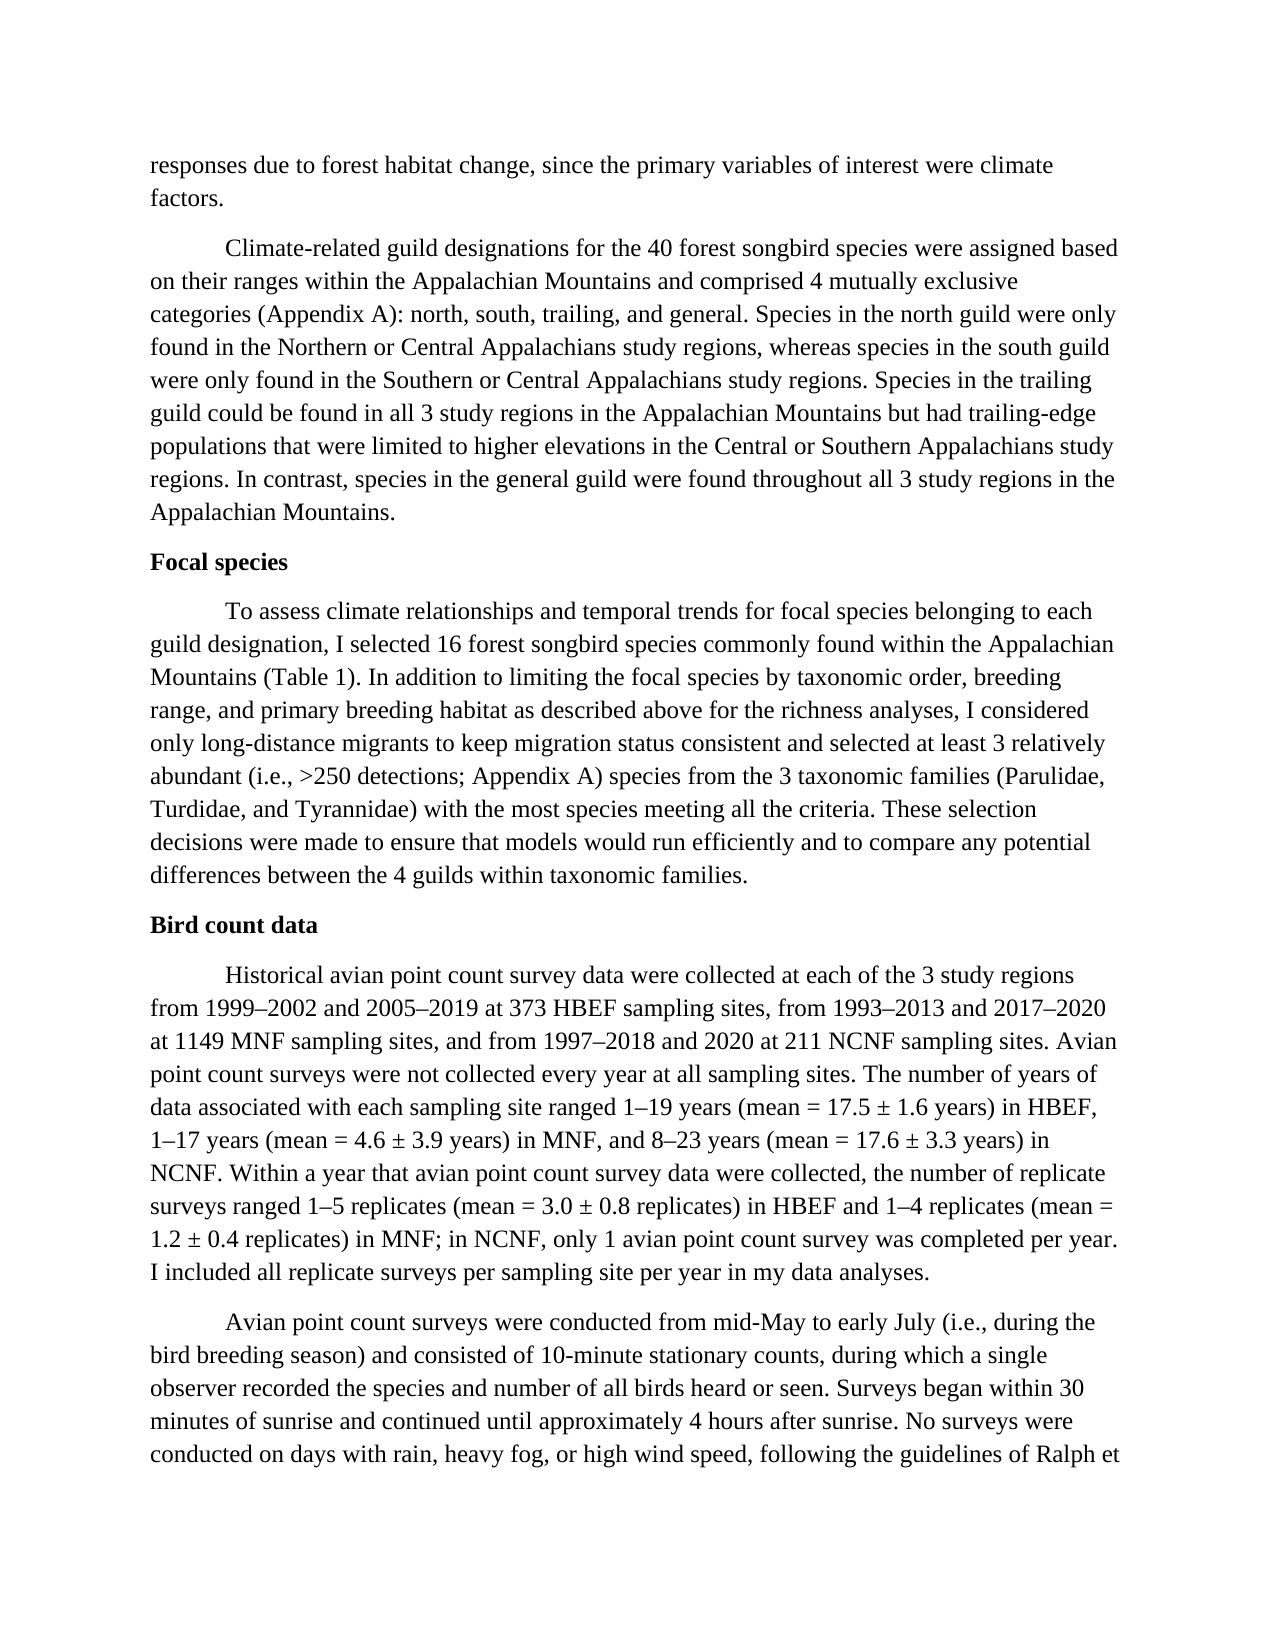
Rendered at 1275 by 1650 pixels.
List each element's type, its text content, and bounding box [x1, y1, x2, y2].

text Climate-related guild designations for the 40 forest songbird species were assigned based on their ranges within the Appalachian Mountains and comprised 4 mutually exclusive categories (Appendix A): north, south, trailing, and general. Species in the north guild were only found in the Northern or Central Appalachians study regions, whereas species in the south guild were only found in the Southern or Central Appalachians study regions. Species in the trailing guild could be found in all 3 study regions in the Appalachian Mountains but had trailing-edge populations that were limited to higher elevations in the Central or Southern Appalachians study regions. In contrast, species in the general guild were found throughout all 3 study regions in the Appalachian Mountains. [150, 233, 1125, 526]
text Focal species [150, 547, 1125, 575]
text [150, 1307, 1125, 1467]
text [150, 150, 1125, 212]
text To assess climate relationships and temporal trends for focal species belonging to each guild designation, I selected 16 forest songbird species commonly found within the Appalachian Mountains (Table 1). In addition to limiting the focal species by taxonomic order, breeding range, and primary breeding habitat as described above for the richness analyses, I considered only long-distance migrants to keep migration status consistent and selected at least 3 relatively abundant (i.e., >250 detections; Appendix A) species from the 3 taxonomic families (Parulidae, Turdidae, and Tyrannidae) with the most species meeting all the criteria. These selection decisions were made to ensure that models would run efficiently and to compare any potential differences between the 4 guilds within taxonomic families. [150, 596, 1125, 889]
text Bird count data [150, 910, 1125, 939]
text Historical avian point count survey data were collected at each of the 3 study regions from 1999–2002 and 2005–2019 at 373 HBEF sampling sites, from 1993–2013 and 2017–2020 at 1149 MNF sampling sites, and from 1997–2018 and 2020 at 211 NCNF sampling sites. Avian point count surveys were not collected every year at all sampling sites. The number of years of data associated with each sampling site ranged 1–19 years (mean = 17.5 ± 1.6 years) in HBEF, 1–17 years (mean = 4.6 ± 3.9 years) in MNF, and 8–23 years (mean = 17.6 ± 3.3 years) in NCNF. Within a year that avian point count survey data were collected, the number of replicate surveys ranged 1–5 replicates (mean = 3.0 ± 0.8 replicates) in HBEF and 1–4 replicates (mean = 1.2 ± 0.4 replicates) in MNF; in NCNF, only 1 avian point count survey was completed per year. I included all replicate surveys per sampling site per year in my data analyses. [150, 960, 1125, 1286]
